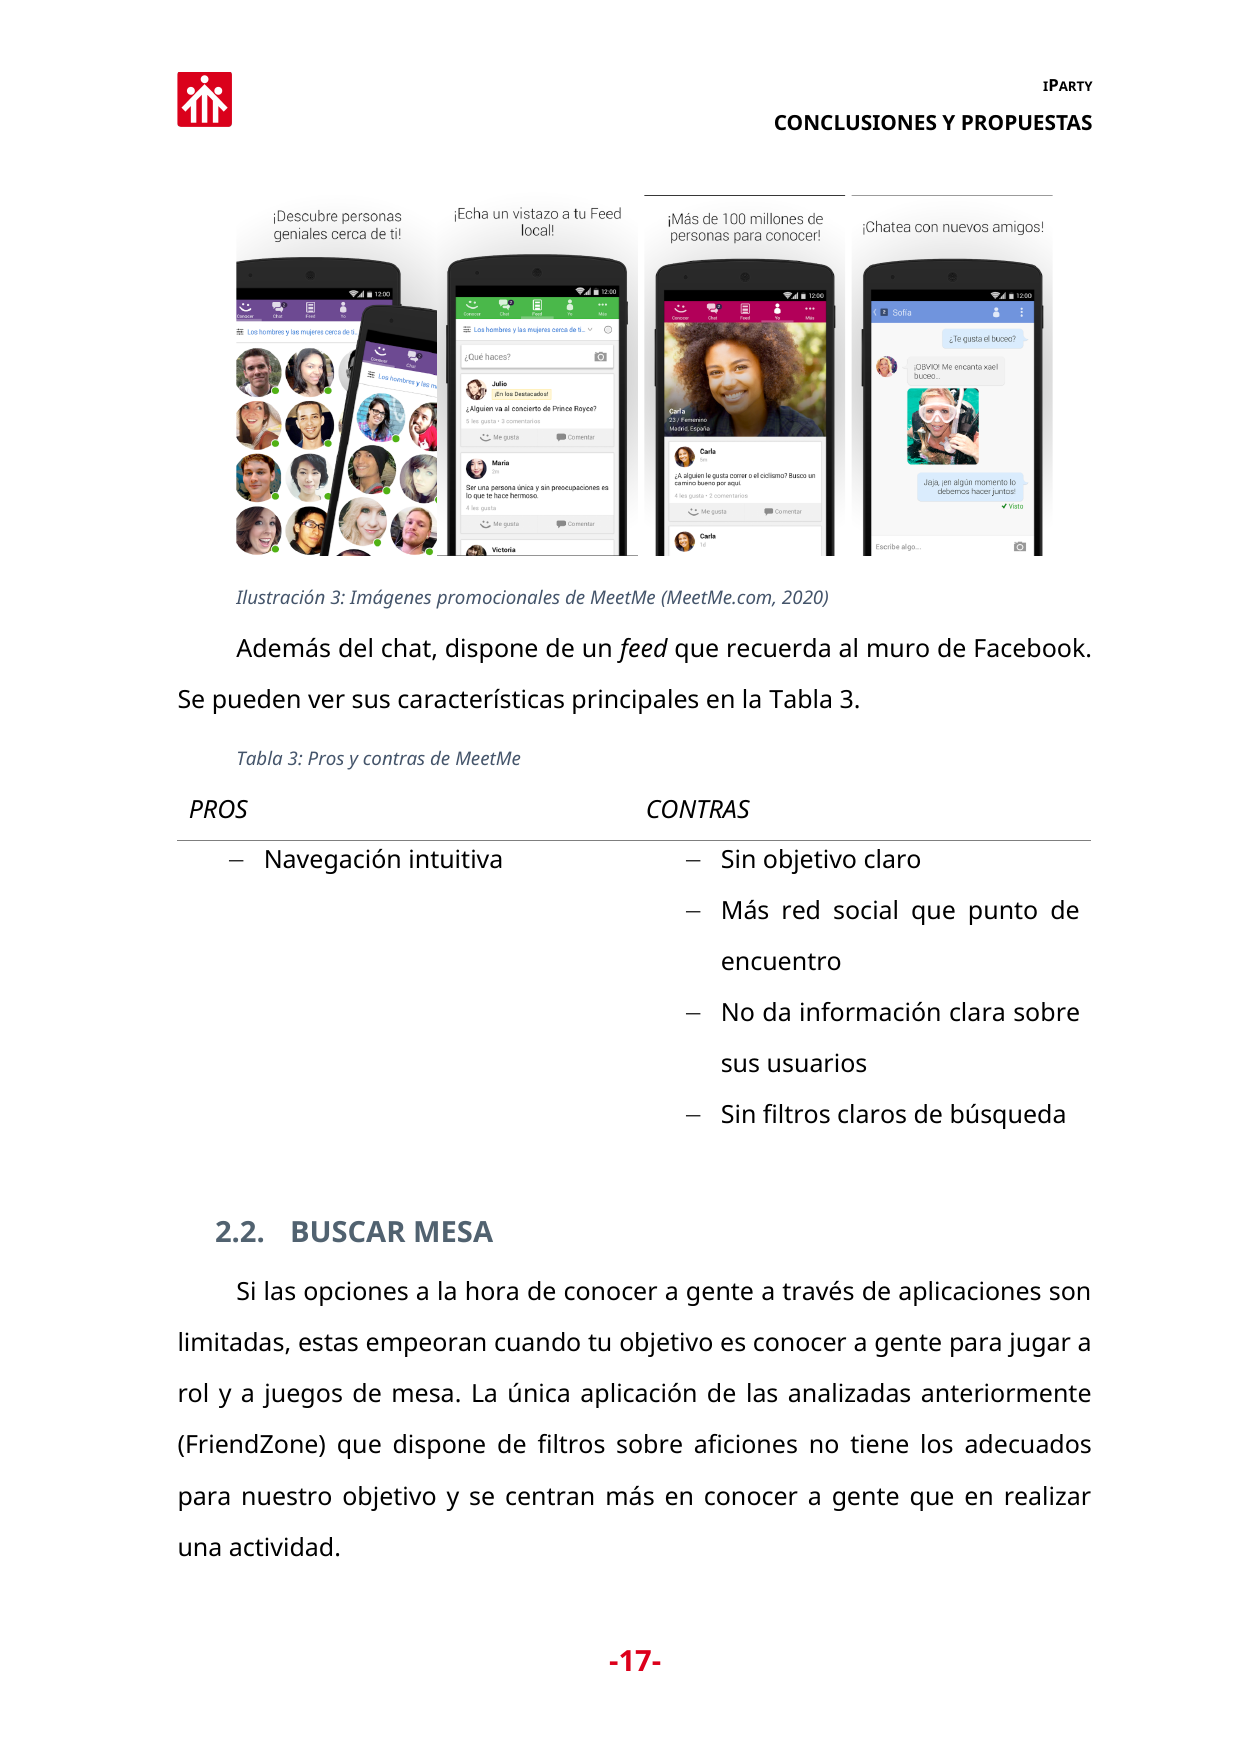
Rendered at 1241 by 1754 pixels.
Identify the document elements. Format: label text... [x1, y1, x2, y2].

table_cell Navegación intuitiva [177, 841, 634, 1145]
picture [644, 195, 846, 556]
text Ilustración : Imágenes promocionales de MeetMe [177, 584, 1092, 610]
picture [851, 195, 1053, 556]
table_cell Sin objetivo claro Más red social que punto de encuentro No da información clara sobre sus usuarios Sin filtros claros de búsqueda [634, 841, 1091, 1145]
text Si las opciones a la hora de conocer a gente a través de aplicaciones son limitadas, estas empeoran cuando tu objetivo es conocer a gente para jugar a rol y a juegos de mesa. La única aplicación de las analizadas anteriormente (FriendZone) que dispone de filtros sobre aficiones no tiene los adecuados para nuestro objetivo y se centran más en conocer a gente que en realizar una actividad. [177, 1274, 1092, 1563]
table_header PROS [177, 792, 634, 840]
picture [236, 191, 638, 556]
subtitle Buscar mesa [215, 1211, 1092, 1251]
text Además del chat, dispone de un feed que recuerda al muro de Facebook. Se pueden ver sus características principales en la Tabla 3. [177, 631, 1092, 716]
picture [177, 72, 232, 127]
table_header CONTRAS [634, 792, 1091, 840]
